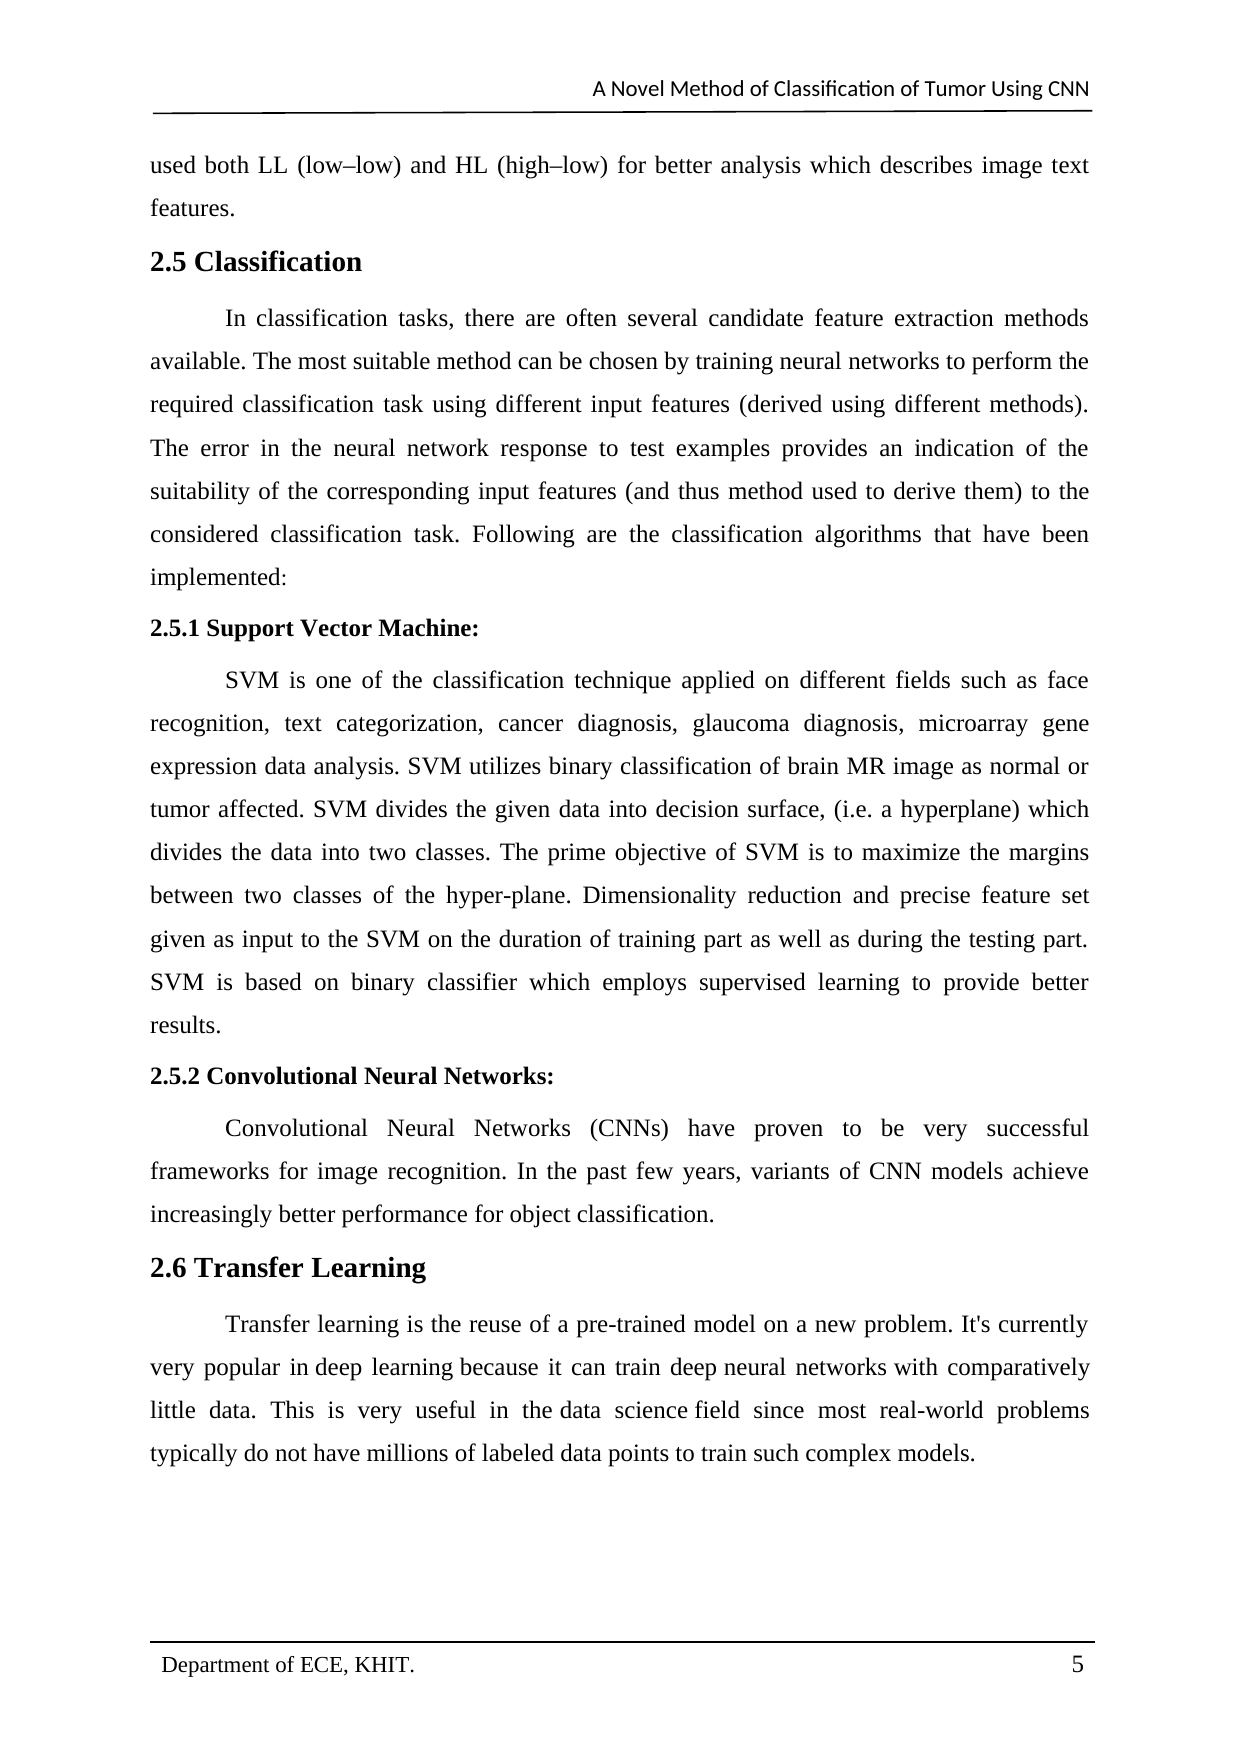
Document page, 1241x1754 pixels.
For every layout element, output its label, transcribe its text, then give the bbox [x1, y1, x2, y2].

text Transfer learning is the reuse of a pre-trained model on a new problem. It's currently very popular in deep learning because it can train deep neural networks with comparatively little data. This is very useful in the data science field since most real-world problems typically do not have millions of labeled data points to train such complex models. [150, 1309, 1090, 1467]
text 2.5.2 Convolutional Neural Networks: [150, 1061, 1090, 1090]
text 2.5.1 Support Vector Machine: [150, 613, 1090, 642]
text In classification tasks, there are often several candidate feature extraction methods available. The most suitable method can be chosen by training neural networks to perform the required classification task using different input features (derived using different methods). The error in the neural network response to test examples provides an indication of the suitability of the corresponding input features (and thus method used to derive them) to the considered classification task. Following are the classification algorithms that have been implemented: [150, 303, 1090, 591]
text SVM is one of the classification technique applied on different fields such as face recognition, text categorization, cancer diagnosis, glaucoma diagnosis, microarray gene expression data analysis. SVM utilizes binary classification of brain MR image as normal or tumor affected. SVM divides the given data into decision surface, (i.e. a hyperplane) which divides the data into two classes. The prime objective of SVM is to maximize the margins between two classes of the hyper-plane. Dimensionality reduction and precise feature set given as input to the SVM on the duration of training part as well as during the testing part. SVM is based on binary classifier which employs supervised learning to provide better results. [150, 665, 1090, 1039]
text used both LL (low–low) and HL (high–low) for better analysis which describes image text features. [150, 150, 1090, 222]
text 2.6 Transfer Learning [150, 1251, 1090, 1284]
text Convolutional Neural Networks (CNNs) have proven to be very successful frameworks for image recognition. In the past few years, variants of CNN models achieve increasingly better performance for object classification. [150, 1113, 1090, 1228]
text 2.5 Classification [150, 244, 1090, 278]
